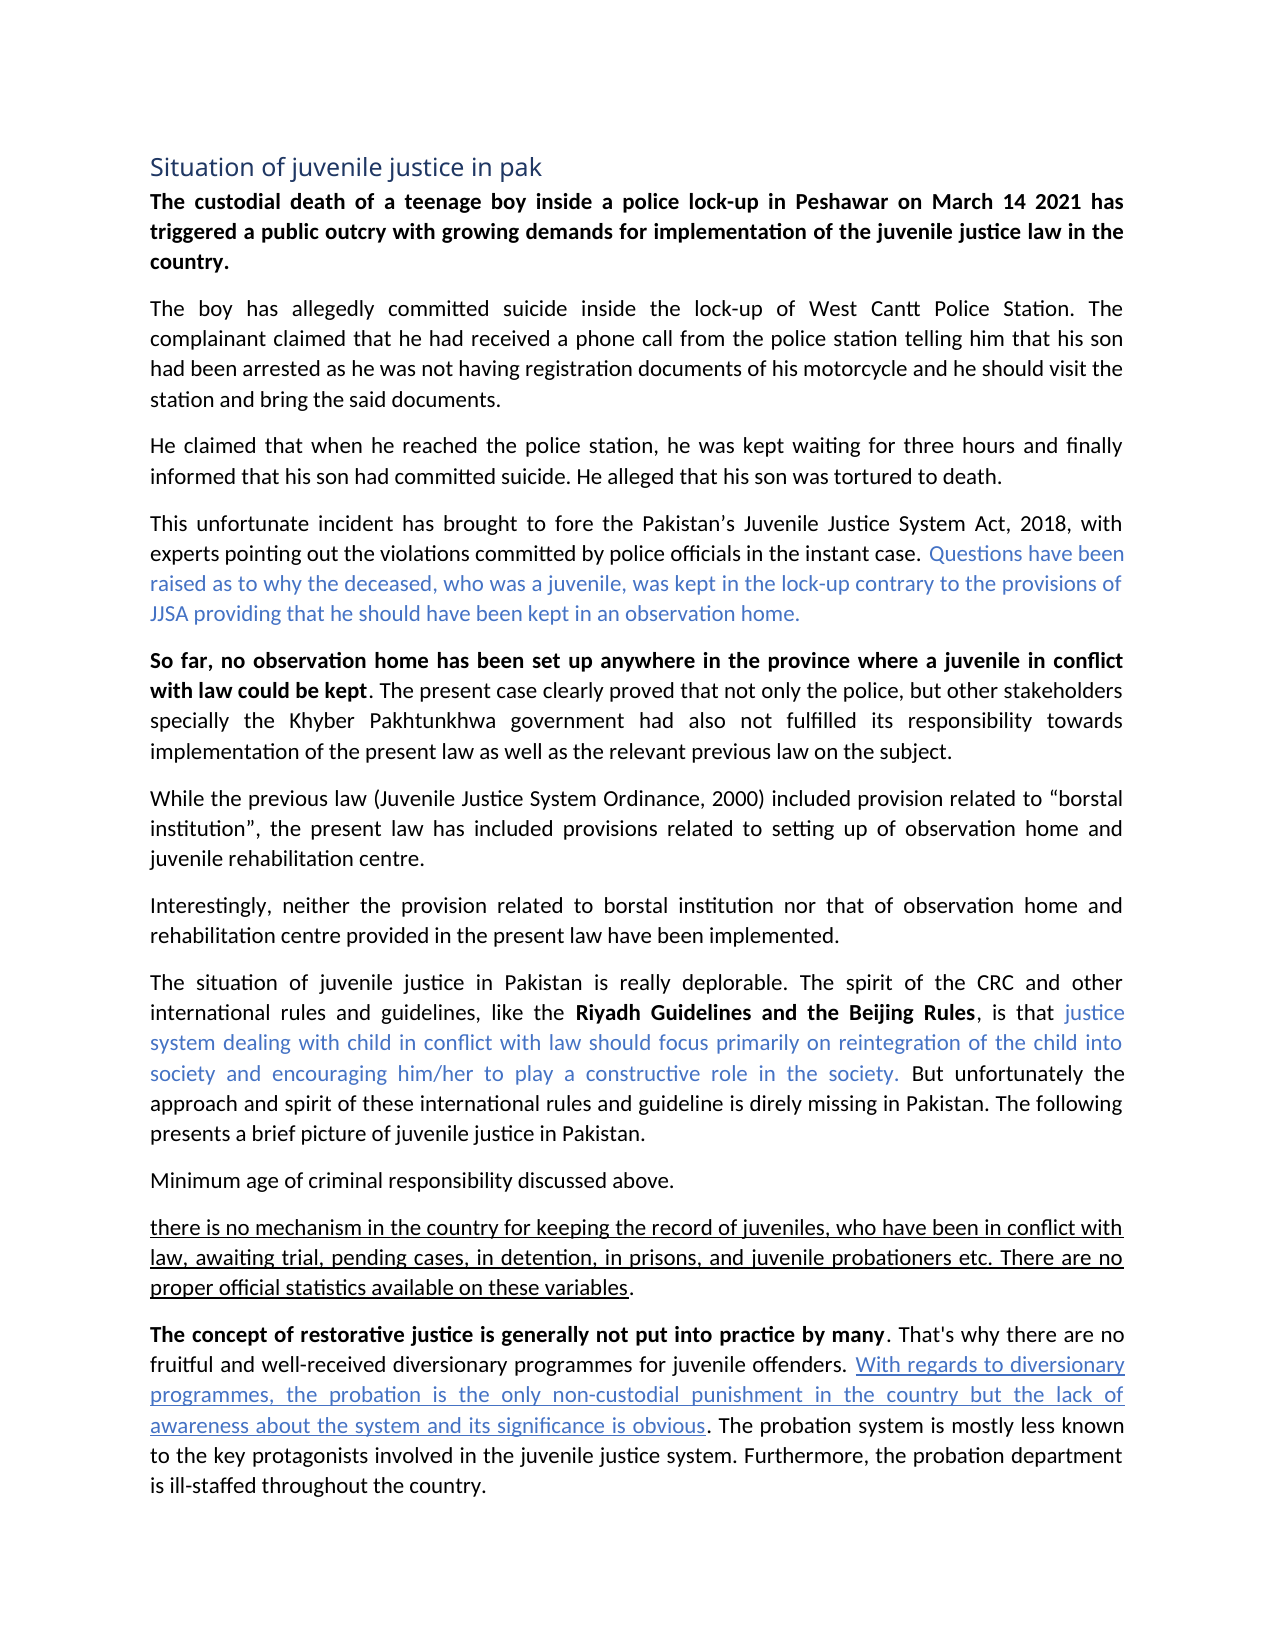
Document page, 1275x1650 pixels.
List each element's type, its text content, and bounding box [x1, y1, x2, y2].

text Interestingly, neither the provision related to borstal institution nor that of observation home and rehabilitation centre provided in the present law have been implemented. [150, 891, 1125, 949]
text Minimum age of criminal responsibility discussed above. [150, 1166, 1125, 1194]
subtitle Situation of juvenile justice in pak [150, 150, 1125, 184]
text The custodial death of a teenage boy inside a police lock-up in Peshawar on March 14 2021 has triggered a public outcry with growing demands for implementation of the juvenile justice law in the country. [150, 187, 1125, 275]
text This unfortunate incident has brought to fore the Pakistan’s Juvenile Justice System Act, 2018, with experts pointing out the violations committed by police officials in the instant case. Questions have been raised as to why the deceased, who was a juvenile, was kept in the lock-up contrary to the provisions of JJSA providing that he should have been kept in an observation home. [150, 509, 1125, 627]
text So far, no observation home has been set up anywhere in the province where a juvenile in conflict with law could be kept. The present case clearly proved that not only the police, but other stakeholders specially the Khyber Pakhtunkhwa government had also not fulfilled its responsibility towards implementation of the present law as well as the relevant previous law on the subject. [150, 646, 1125, 765]
text The situation of juvenile justice in Pakistan is really deplorable. The spirit of the CRC and other international rules and guidelines, like the Riyadh Guidelines and the Beijing Rules, is that justice system dealing with child in conflict with law should focus primarily on reintegration of the child into society and encouraging him/her to play a constructive role in the society. But unfortunately the approach and spirit of these international rules and guideline is direly missing in Pakistan. The following presents a brief picture of juvenile justice in Pakistan. [150, 968, 1125, 1147]
text He claimed that when he reached the police station, he was kept waiting for three hours and finally informed that his son had committed suicide. He alleged that his son was tortured to death. [150, 432, 1125, 490]
text The boy has allegedly committed suicide inside the lock-up of West Cantt Police Station. The complainant claimed that he had received a phone call from the police station telling him that his son had been arrested as he was not having registration documents of his motorcycle and he should visit the station and bring the said documents. [150, 294, 1125, 413]
text While the previous law (Juvenile Justice System Ordinance, 2000) included provision related to “borstal institution”, the present law has included provisions related to setting up of observation home and juvenile rehabilitation centre. [150, 784, 1125, 872]
text there is no mechanism in the country for keeping the record of juveniles, who have been in conflict with law, awaiting trial, pending cases, in detention, in prisons, and juvenile probationers etc. There are no proper official statistics available on these variables. [150, 1213, 1125, 1301]
text The concept of restorative justice is generally not put into practice by many. That's why there are no fruitful and well-received diversionary programmes for juvenile offenders. With regards to diversionary programmes, the probation is the only non-custodial punishment in the country but the lack of awareness about the system and its significance is obvious. The probation system is mostly less known to the key protagonists involved in the juvenile justice system. Furthermore, the probation department is ill-staffed throughout the country. [150, 1406, 1125, 1499]
text The concept of restorative justice is generally not put into practice by many. That's why there are no fruitful and well-received diversionary programmes for juvenile offenders. With regards to diversionary programmes, the probation is the only non-custodial punishment in the country but the lack of awareness about the system and its significance is obvious. The probation system is mostly less known to the key protagonists involved in the juvenile justice system. Furthermore, the probation department is ill-staffed throughout the country. [150, 1320, 1125, 1405]
